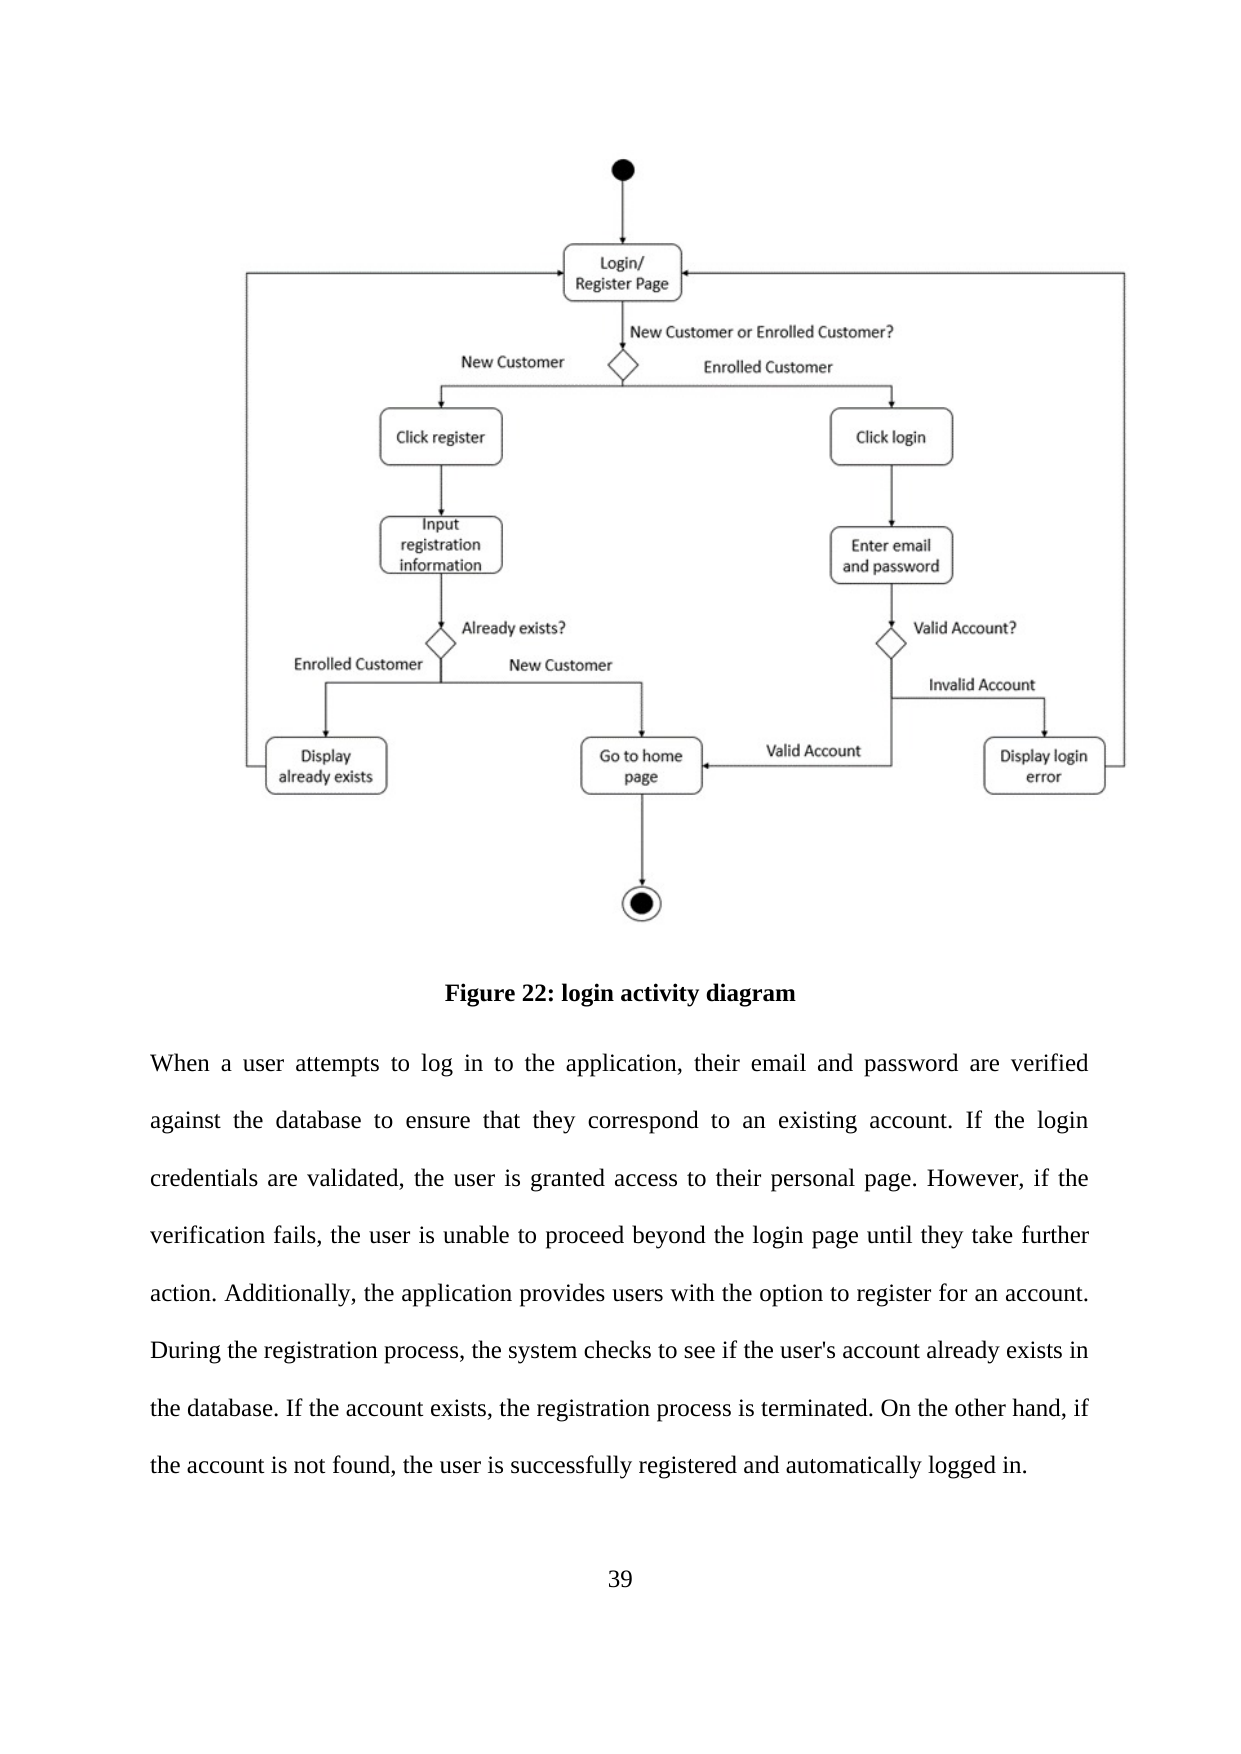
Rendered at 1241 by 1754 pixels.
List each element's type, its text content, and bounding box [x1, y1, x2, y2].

text When a user attempts to log in to the application, their email and password are verified against the database to ensure that they correspond to an existing account. If the login credentials are validated, the user is granted access to their personal page. However, if the verification fails, the user is unable to proceed beyond the login page until they take further action. Additionally, the application provides users with the option to register for an account. During the registration process, the system checks to see if the user's account already exists in the database. If the account exists, the registration process is terminated. On the other hand, if the account is not found, the user is successfully registered and automatically logged in. [150, 1048, 1090, 1479]
picture [210, 150, 1151, 937]
text Figure 22: login activity diagram [150, 978, 1090, 1007]
